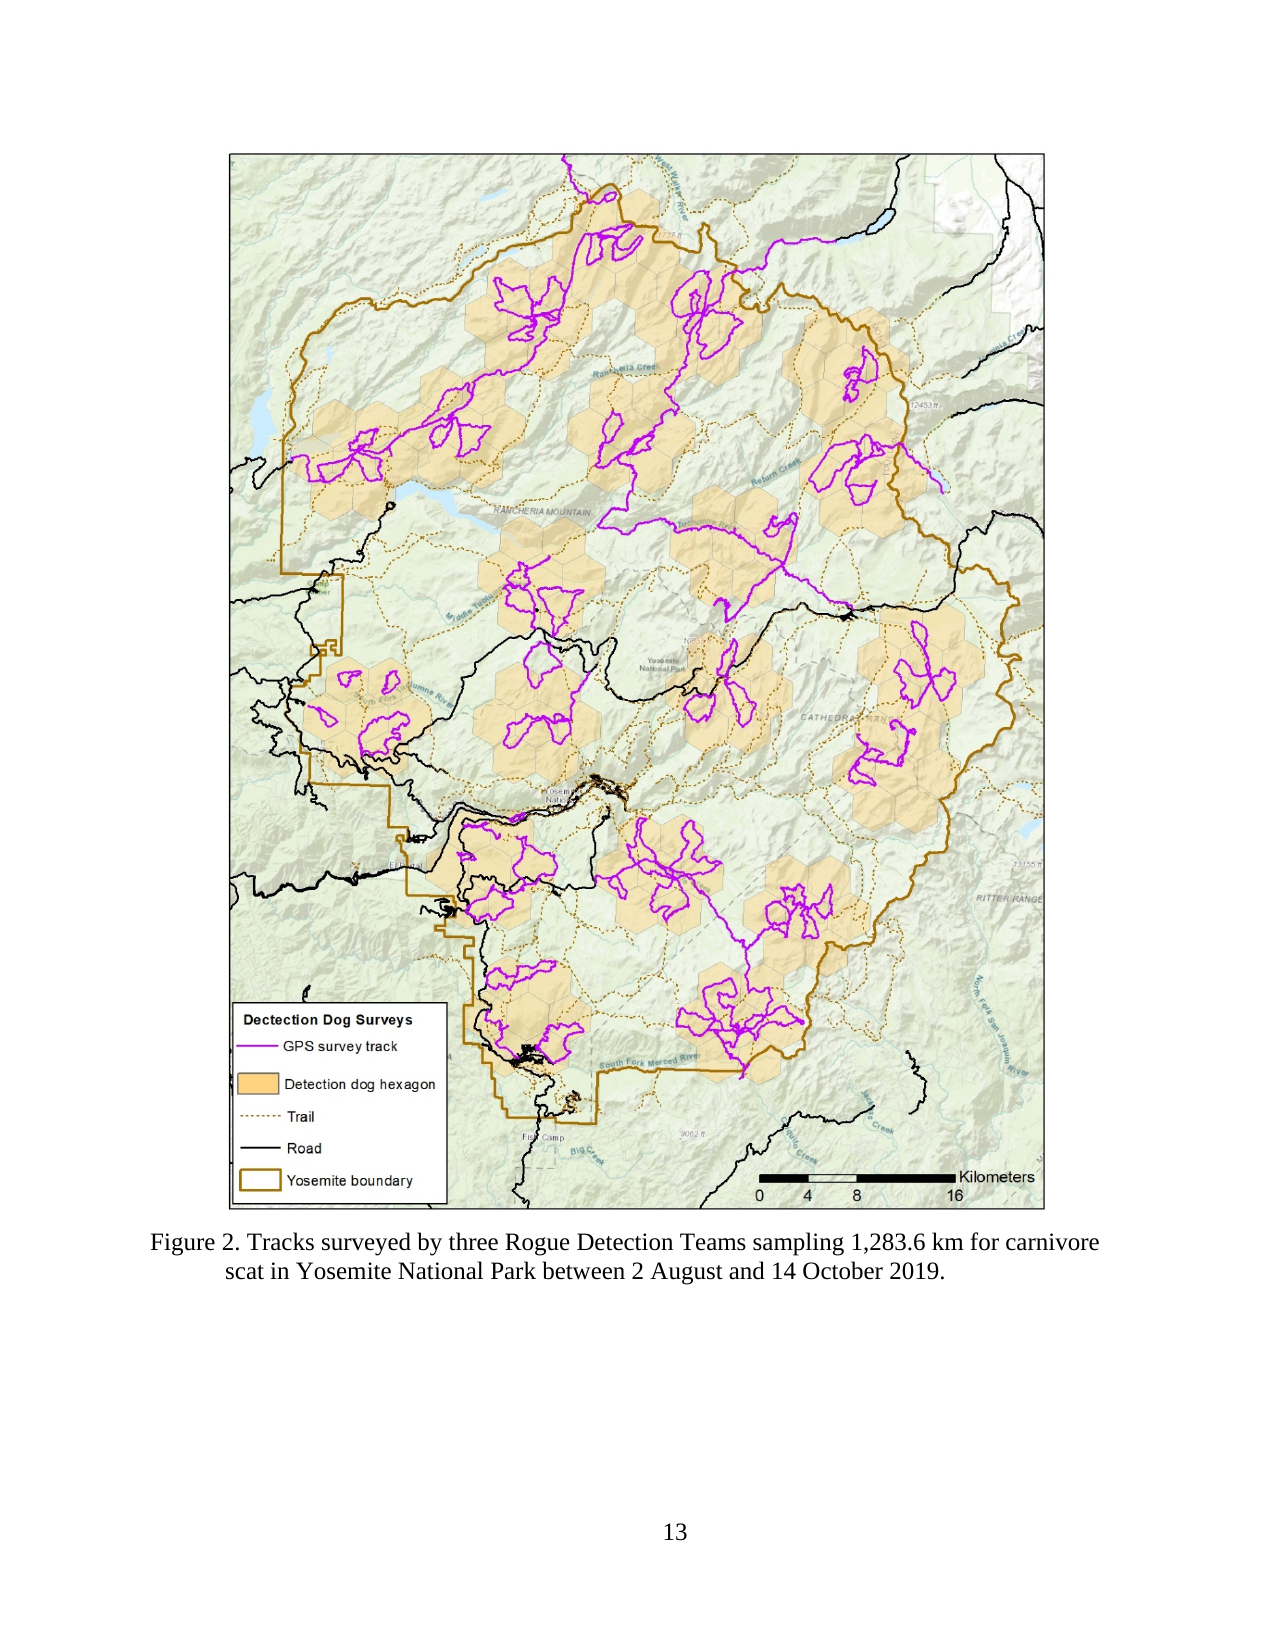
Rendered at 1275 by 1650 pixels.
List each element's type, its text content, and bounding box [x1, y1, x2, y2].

text Figure 2. Tracks surveyed by three Rogue Detection Teams sampling 1,283.6 km for carnivore scat in Yosemite National Park between 2 August and 14 October 2019. [150, 1227, 1125, 1285]
picture [226, 150, 1049, 1215]
